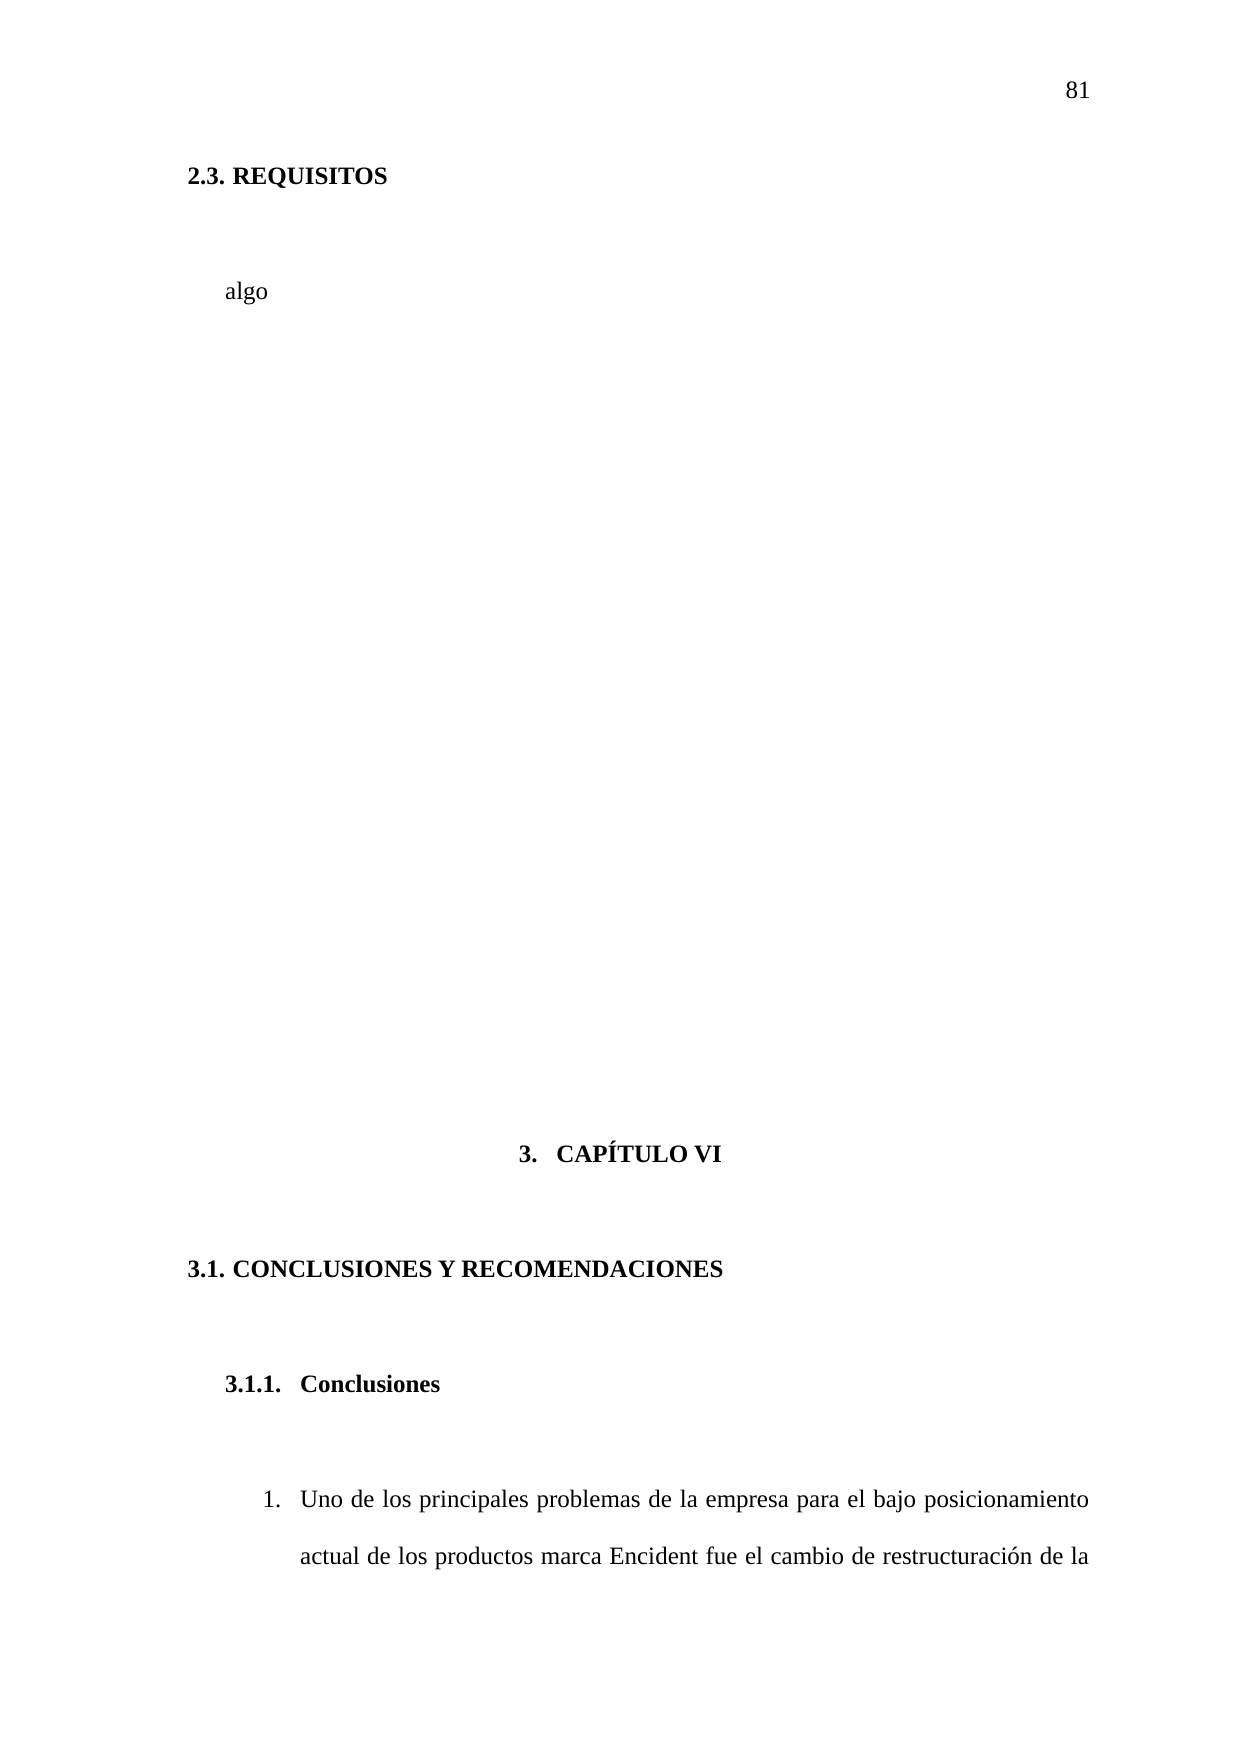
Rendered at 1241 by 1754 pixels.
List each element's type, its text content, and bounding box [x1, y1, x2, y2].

subtitle CAPÍTULO VI [150, 1139, 1090, 1167]
subtitle CONCLUSIONES Y RECOMENDACIONES [187, 1254, 1090, 1282]
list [262, 1484, 1090, 1570]
subtitle Conclusiones [225, 1369, 1090, 1397]
text algo [150, 276, 1090, 305]
subtitle REQUISITOS [187, 161, 1090, 190]
